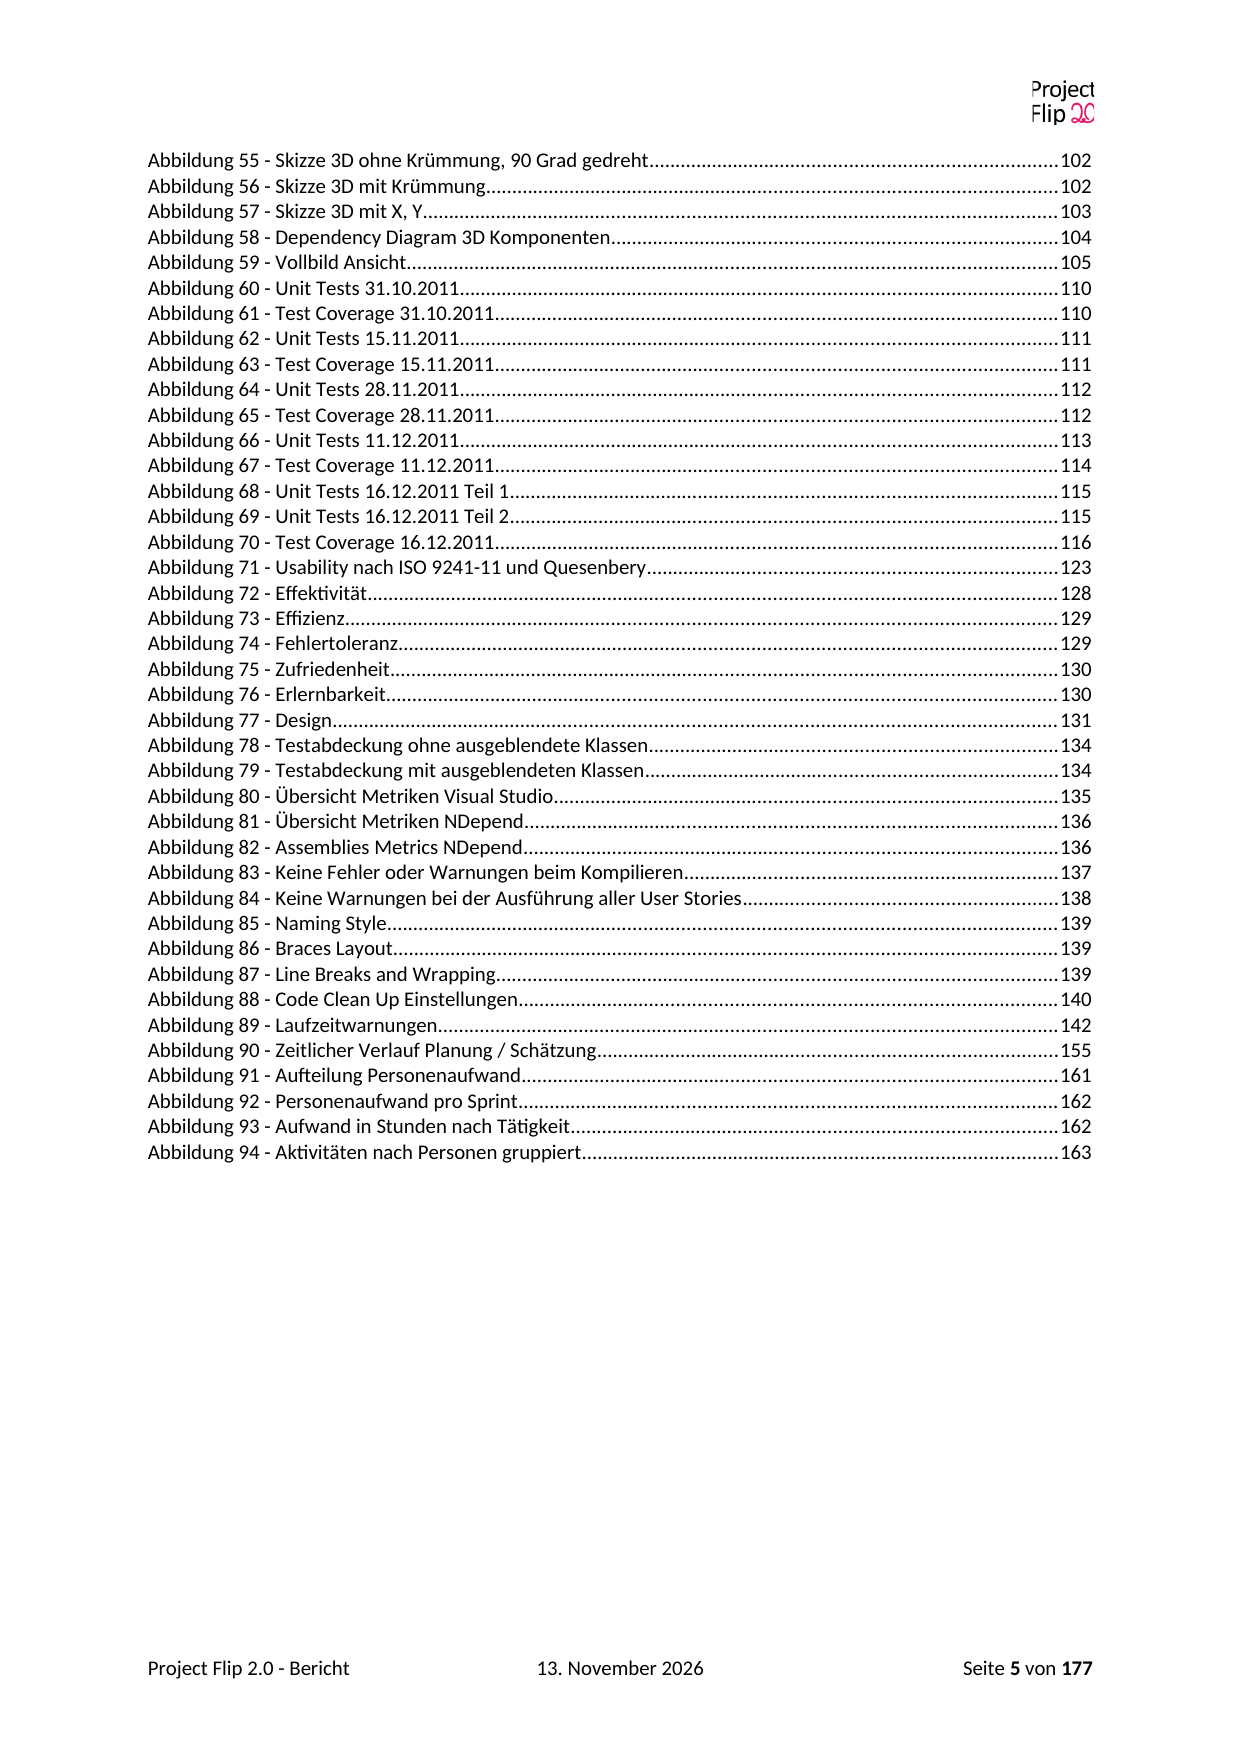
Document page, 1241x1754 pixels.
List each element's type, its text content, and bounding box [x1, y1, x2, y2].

text Abbildung 86 - Braces Layout 139 [148, 936, 1093, 961]
text Abbildung 76 - Erlernbarkeit 130 [148, 681, 1093, 707]
text Abbildung 78 - Testabdeckung ohne ausgeblendete Klassen 134 [148, 732, 1093, 758]
text Abbildung 90 - Zeitlicher Verlauf Planung / Schätzung 155 [148, 1037, 1093, 1063]
text Abbildung 80 - Übersicht Metriken Visual Studio 135 [148, 783, 1093, 808]
text Abbildung 79 - Testabdeckung mit ausgeblendeten Klassen 134 [148, 758, 1093, 783]
text Abbildung 93 - Aufwand in Stunden nach Tätigkeit 162 [148, 1113, 1093, 1139]
text Abbildung 89 - Laufzeitwarnungen 142 [148, 1012, 1093, 1037]
text Abbildung 66 - Unit Tests 11.12.2011 113 [148, 427, 1093, 453]
text Abbildung 61 - Test Coverage 31.10.2011 110 [148, 300, 1093, 326]
text Abbildung 75 - Zufriedenheit 130 [148, 656, 1093, 681]
text Abbildung 81 - Übersicht Metriken NDepend 136 [148, 808, 1093, 834]
text Abbildung 91 - Aufteilung Personenaufwand 161 [148, 1063, 1093, 1088]
text Abbildung 67 - Test Coverage 11.12.2011 114 [148, 453, 1093, 478]
text Abbildung 62 - Unit Tests 15.11.2011 111 [148, 326, 1093, 351]
text Abbildung 74 - Fehlertoleranz 129 [148, 631, 1093, 656]
text Abbildung 57 - Skizze 3D mit X, Y 103 [148, 198, 1093, 224]
text Abbildung 84 - Keine Warnungen bei der Ausführung aller User Stories 138 [148, 885, 1093, 910]
text Abbildung 77 - Design 131 [148, 707, 1093, 732]
text Abbildung 72 - Effektivität 128 [148, 580, 1093, 605]
text Abbildung 60 - Unit Tests 31.10.2011 110 [148, 275, 1093, 300]
text Abbildung 88 - Code Clean Up Einstellungen 140 [148, 986, 1093, 1012]
text Abbildung 56 - Skizze 3D mit Krümmung 102 [148, 173, 1093, 198]
text Abbildung 58 - Dependency Diagram 3D Komponenten 104 [148, 224, 1093, 249]
text Abbildung 64 - Unit Tests 28.11.2011 112 [148, 376, 1093, 402]
text Abbildung 73 - Effizienz 129 [148, 605, 1093, 631]
text Abbildung 70 - Test Coverage 16.12.2011 116 [148, 529, 1093, 554]
text Abbildung 94 - Aktivitäten nach Personen gruppiert 163 [148, 1139, 1093, 1164]
text Abbildung 71 - Usability nach ISO 9241-11 und Quesenbery 123 [148, 554, 1093, 580]
text Abbildung 63 - Test Coverage 15.11.2011 111 [148, 351, 1093, 376]
text Abbildung 87 - Line Breaks and Wrapping 139 [148, 961, 1093, 986]
text Abbildung 85 - Naming Style 139 [148, 910, 1093, 936]
text Abbildung 69 - Unit Tests 16.12.2011 Teil 2 115 [148, 503, 1093, 529]
text Abbildung 92 - Personenaufwand pro Sprint 162 [148, 1088, 1093, 1113]
picture [1081, 79, 1097, 124]
text Abbildung 68 - Unit Tests 16.12.2011 Teil 1 115 [148, 478, 1093, 503]
text Abbildung 55 - Skizze 3D ohne Krümmung, 90 Grad gedreht 102 [148, 148, 1093, 173]
text Abbildung 59 - Vollbild Ansicht 105 [148, 249, 1093, 275]
text Abbildung 83 - Keine Fehler oder Warnungen beim Kompilieren 137 [148, 859, 1093, 885]
text Abbildung 82 - Assemblies Metrics NDepend 136 [148, 834, 1093, 859]
text Abbildung 65 - Test Coverage 28.11.2011 112 [148, 402, 1093, 427]
